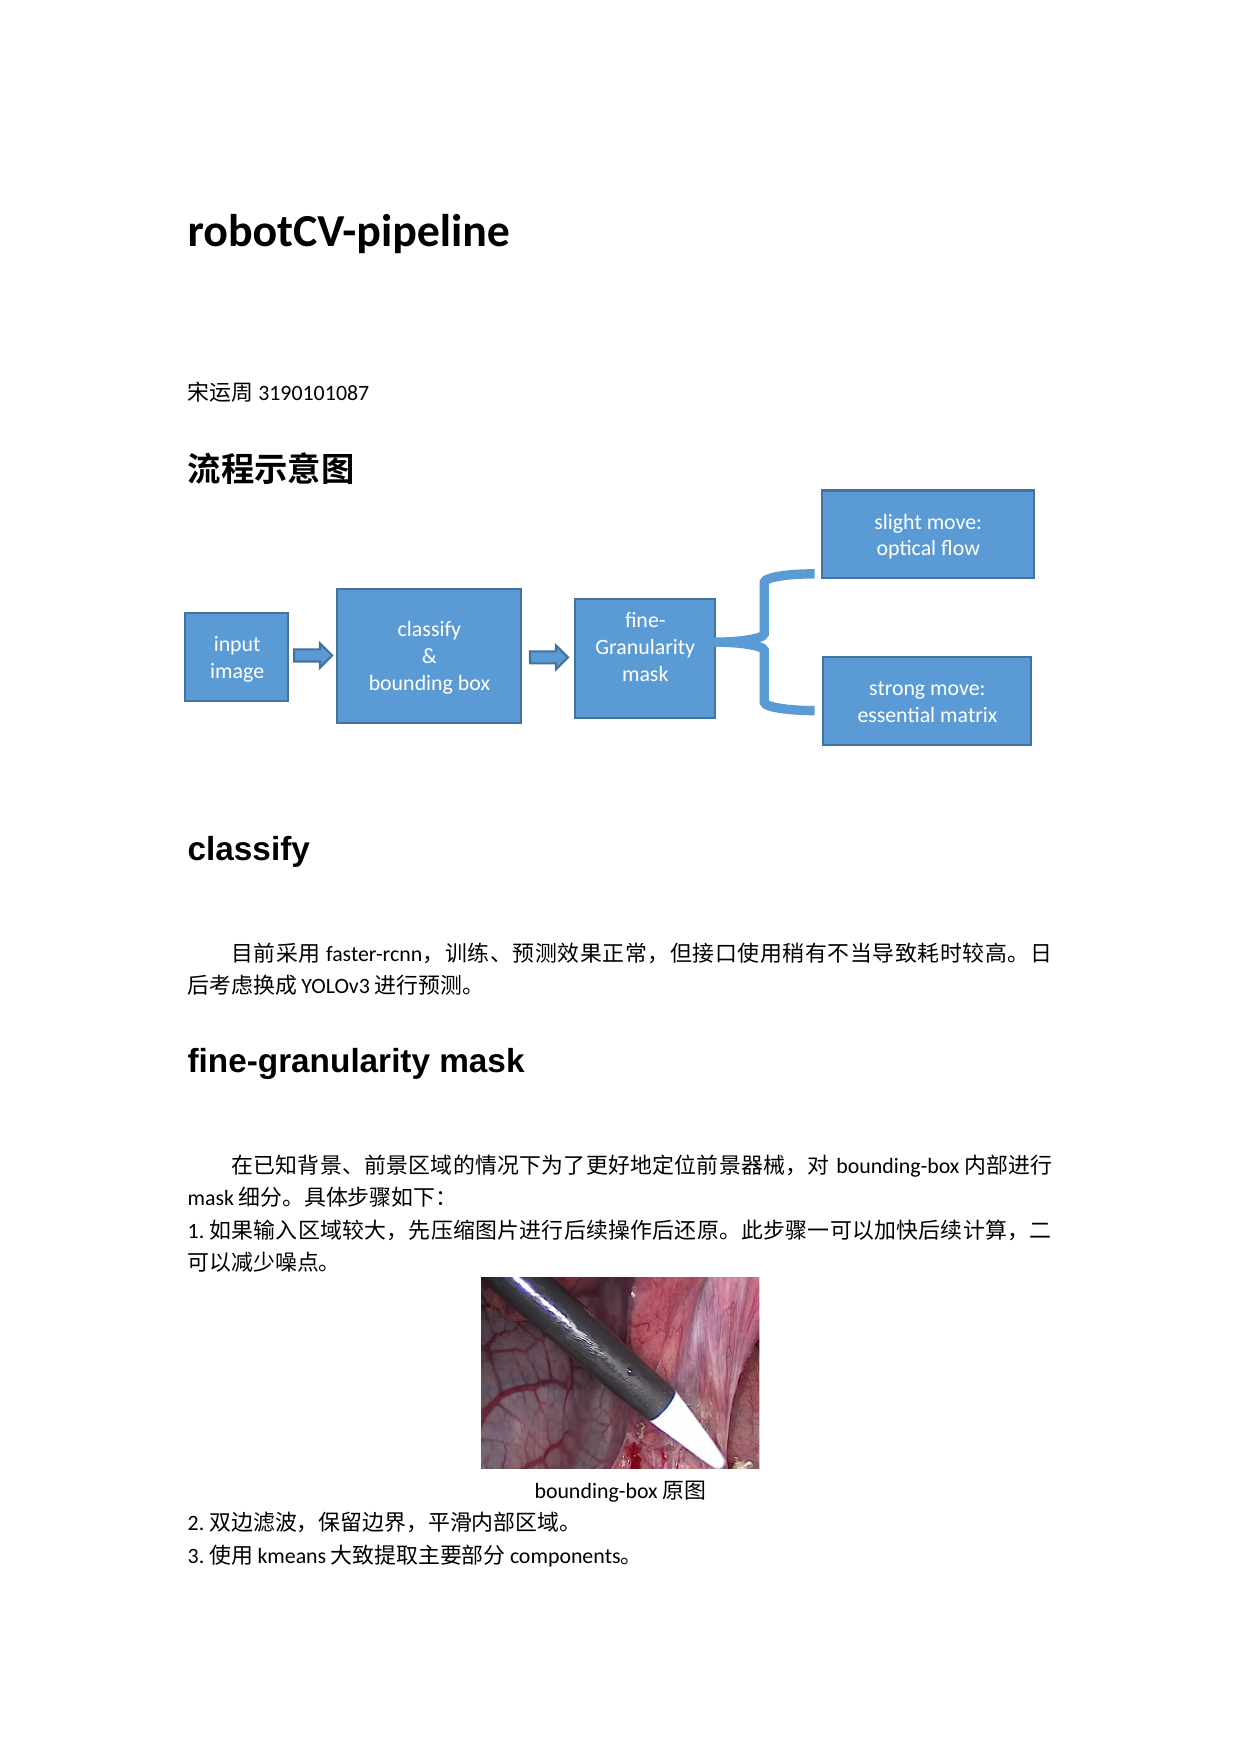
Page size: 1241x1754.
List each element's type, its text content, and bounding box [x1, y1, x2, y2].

subtitle classify [187, 816, 1053, 881]
text 目前采用faster-rcnn，训练、预测效果正常，但接口使用稍有不当导致耗时较高。日后考虑换成YOLOv3进行预测。 [187, 936, 1053, 1001]
subtitle robotCV-pipeline [187, 197, 1053, 262]
subtitle 流程示意图 [187, 434, 1053, 499]
list bounding-box 原图 [187, 1472, 1053, 1505]
picture [481, 1277, 760, 1469]
list 双边滤波，保留边界，平滑内部区域。 [187, 1505, 1053, 1537]
text 在已知背景、前景区域的情况下为了更好地定位前景器械，对bounding-box内部进行mask细分。具体步骤如下： [187, 1147, 1053, 1212]
subtitle fine-granularity mask [187, 1028, 1053, 1093]
list 如果输入区域较大，先压缩图片进行后续操作后还原。此步骤一可以加快后续计算，二可以减少噪点。 [187, 1212, 1053, 1277]
list 使用kmeans大致提取主要部分components。 [187, 1537, 1053, 1570]
text 宋运周 3190101087 [187, 375, 1053, 407]
